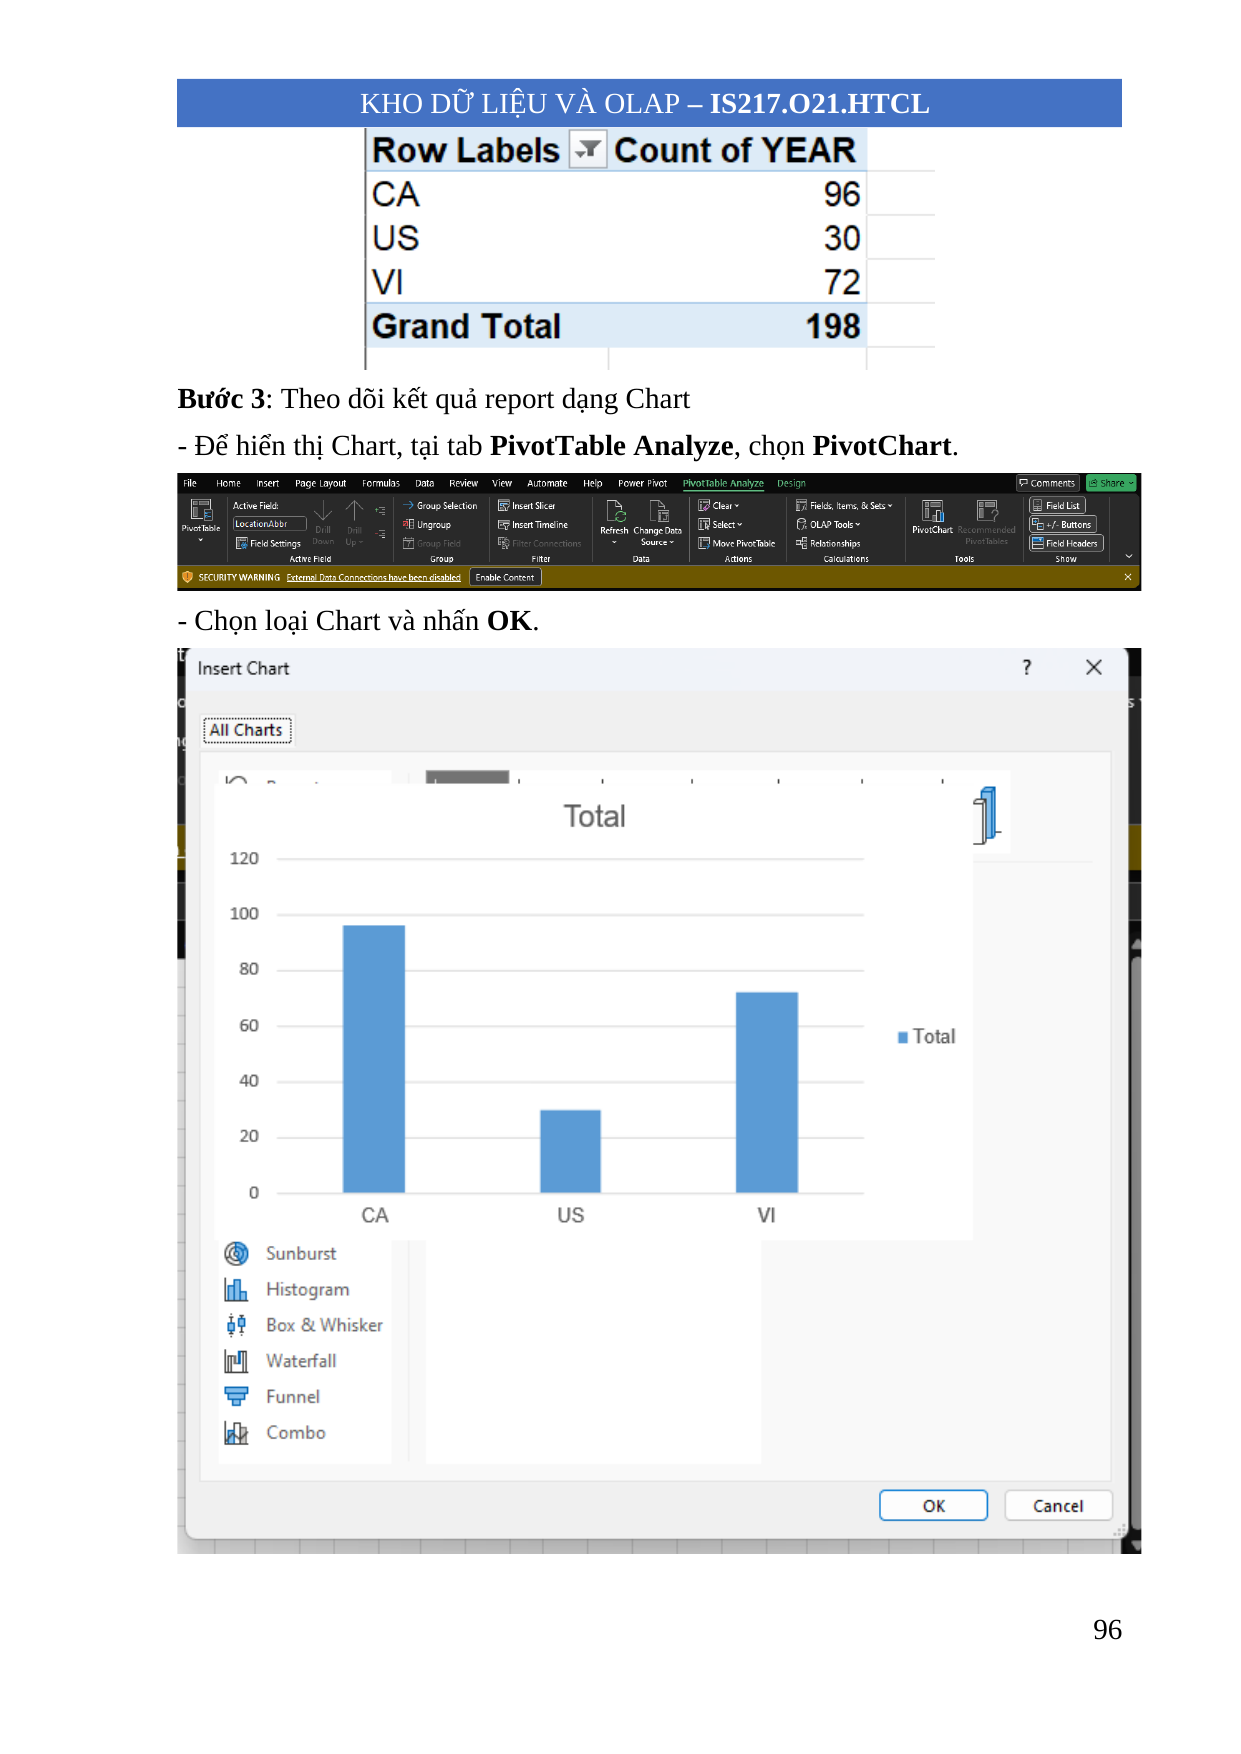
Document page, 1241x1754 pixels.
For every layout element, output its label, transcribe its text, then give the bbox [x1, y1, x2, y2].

text - Để hiển thị Chart, tại tab PivotTable Analyze, chọn PivotChart. [177, 428, 1122, 461]
picture [177, 473, 1142, 591]
picture [364, 128, 935, 370]
picture [177, 648, 1142, 1554]
text Bước 3: Theo dõi kết quả report dạng Chart [177, 382, 1122, 415]
text - Chọn loại Chart và nhấn OK. [177, 603, 1122, 636]
